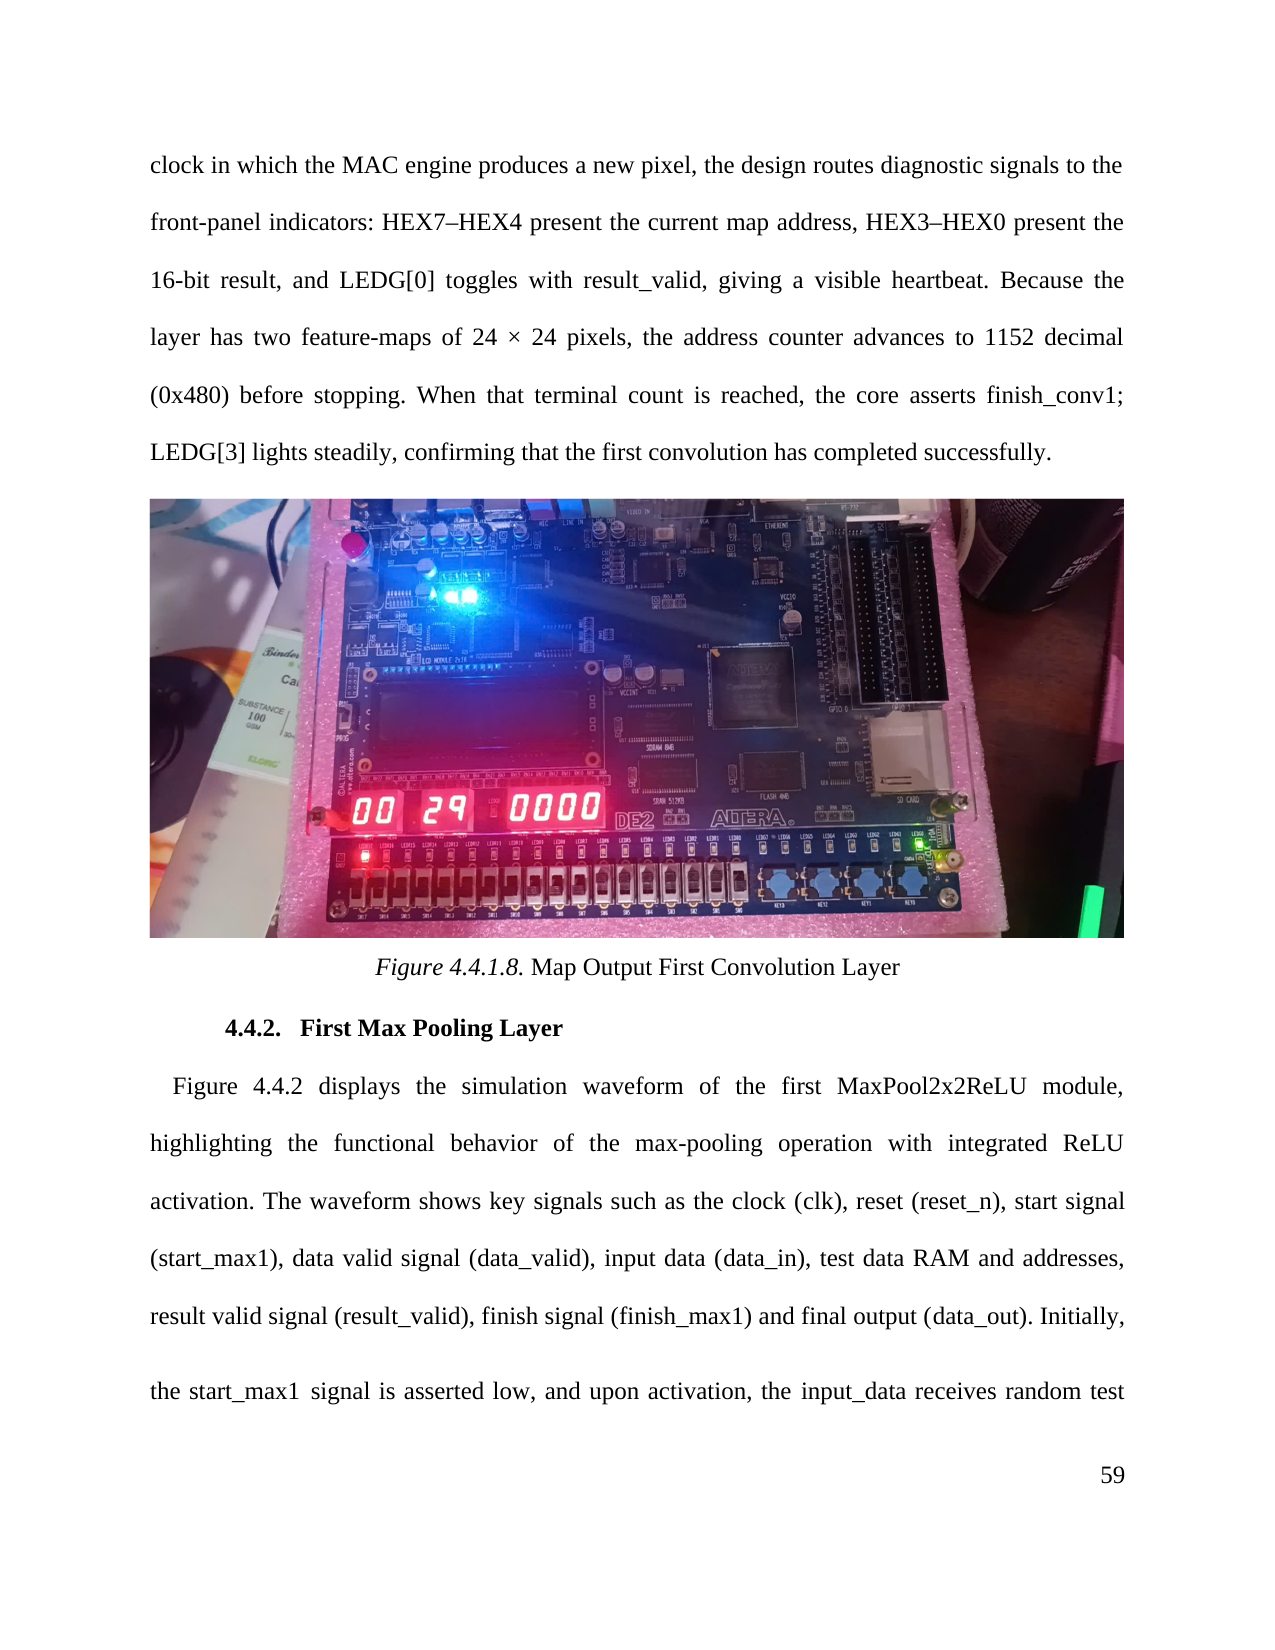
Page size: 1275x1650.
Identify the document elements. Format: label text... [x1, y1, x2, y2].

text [150, 1071, 1125, 1406]
text Figure 4.4.1.8. Map Output First Convolution Layer [150, 952, 1125, 981]
subtitle First Max Pooling Layer [225, 1013, 1125, 1042]
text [150, 150, 1125, 466]
picture [151, 499, 1123, 938]
